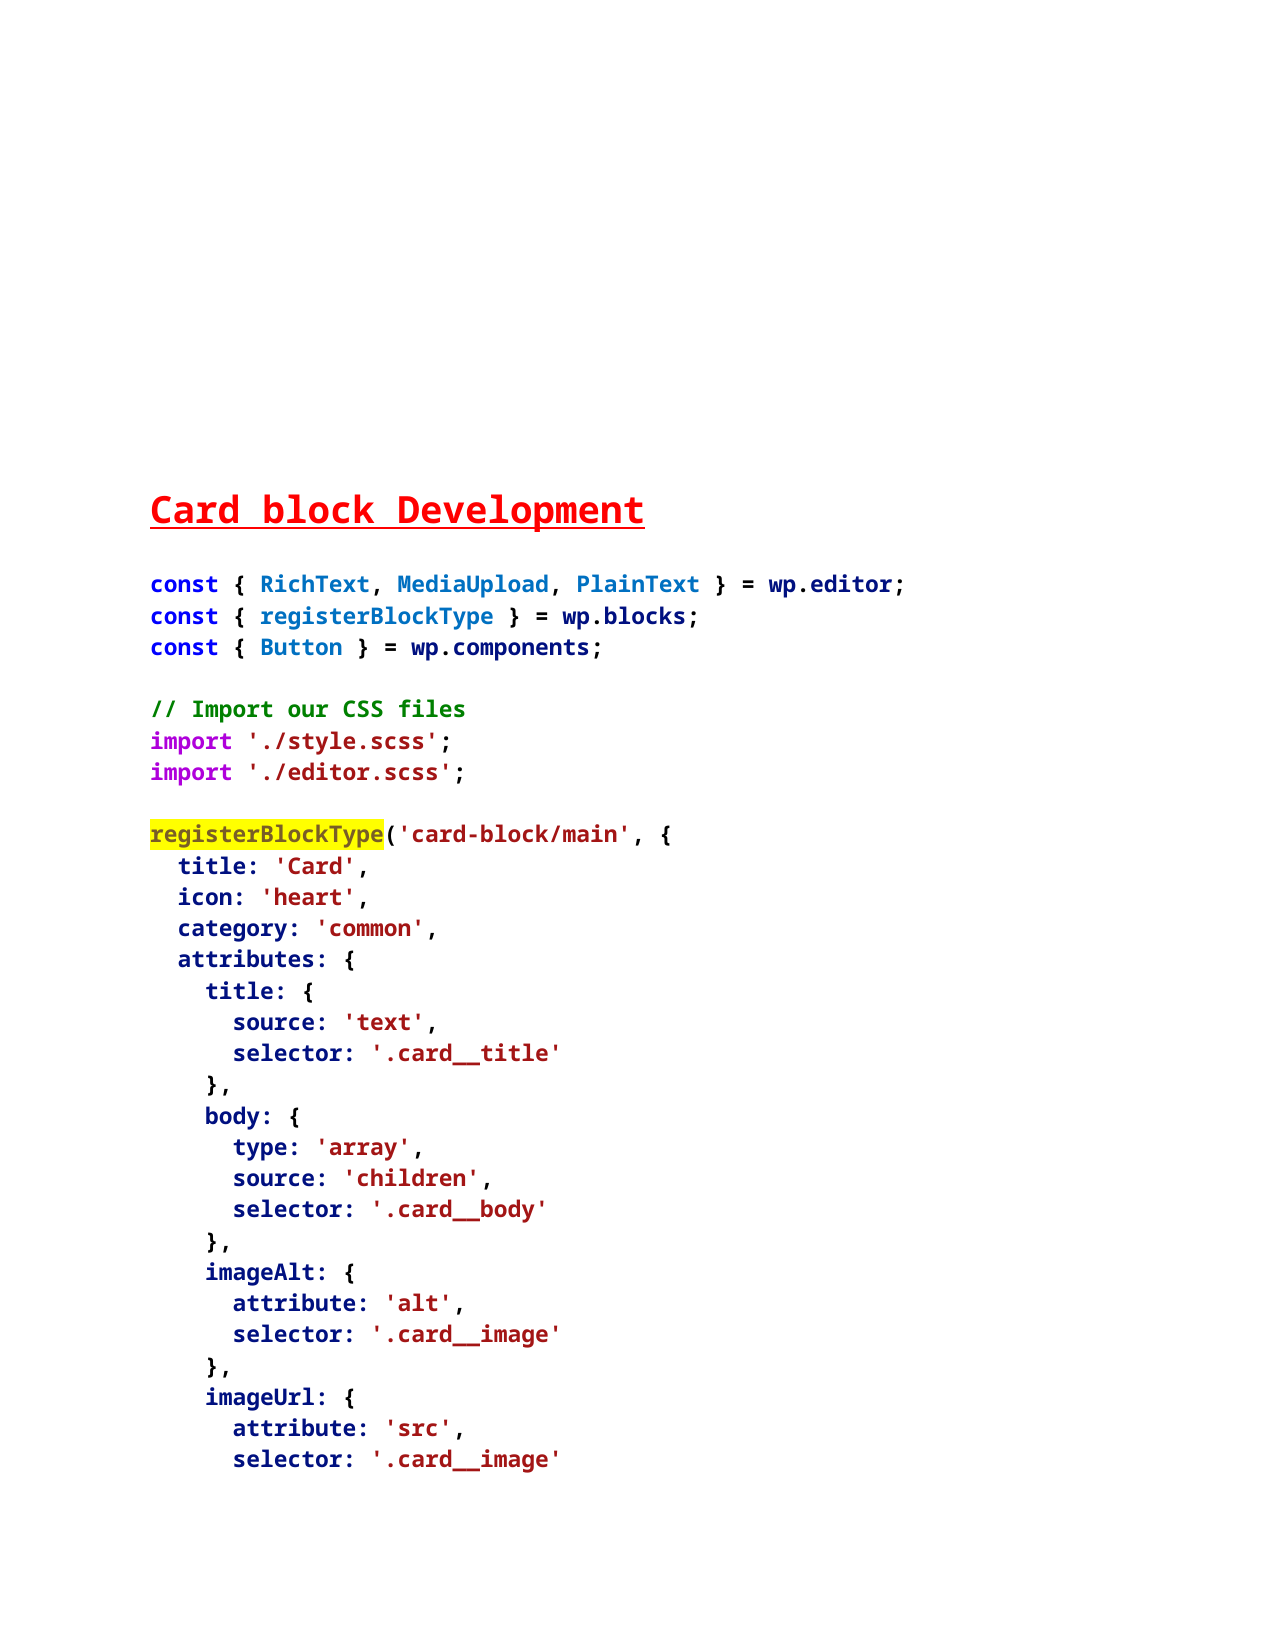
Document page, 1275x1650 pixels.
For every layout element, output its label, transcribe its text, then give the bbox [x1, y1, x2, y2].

text // Import our CSS files [150, 693, 1125, 725]
text selector: '.card__image' [150, 1443, 1125, 1475]
text registerBlockType('card-block/main', { [150, 818, 1125, 850]
text title: 'Card', [150, 850, 1125, 881]
text const { Button } = wp.components; [150, 631, 1125, 662]
text source: 'text', [150, 1006, 1125, 1037]
text title: { [150, 975, 1125, 1006]
text import './style.scss'; [150, 725, 1125, 756]
text selector: '.card__body' [150, 1193, 1125, 1225]
text imageUrl: { [150, 1381, 1125, 1412]
text attribute: 'alt', [150, 1287, 1125, 1318]
text category: 'common', [150, 912, 1125, 943]
text const { RichText, MediaUpload, PlainText } = wp.editor; [150, 568, 1125, 600]
text }, [150, 1350, 1125, 1381]
text icon: 'heart', [150, 881, 1125, 912]
text type: 'array', [150, 1131, 1125, 1162]
text selector: '.card__image' [150, 1318, 1125, 1350]
text const { registerBlockType } = wp.blocks; [150, 600, 1125, 631]
text selector: '.card__title' [150, 1037, 1125, 1068]
text source: 'children', [150, 1162, 1125, 1193]
text import './editor.scss'; [150, 756, 1125, 787]
text imageAlt: { [150, 1256, 1125, 1287]
text attribute: 'src', [150, 1412, 1125, 1443]
text body: { [150, 1100, 1125, 1131]
text attributes: { [150, 943, 1125, 975]
text }, [150, 1225, 1125, 1256]
text Card block Development [150, 483, 1125, 534]
text }, [150, 1068, 1125, 1100]
